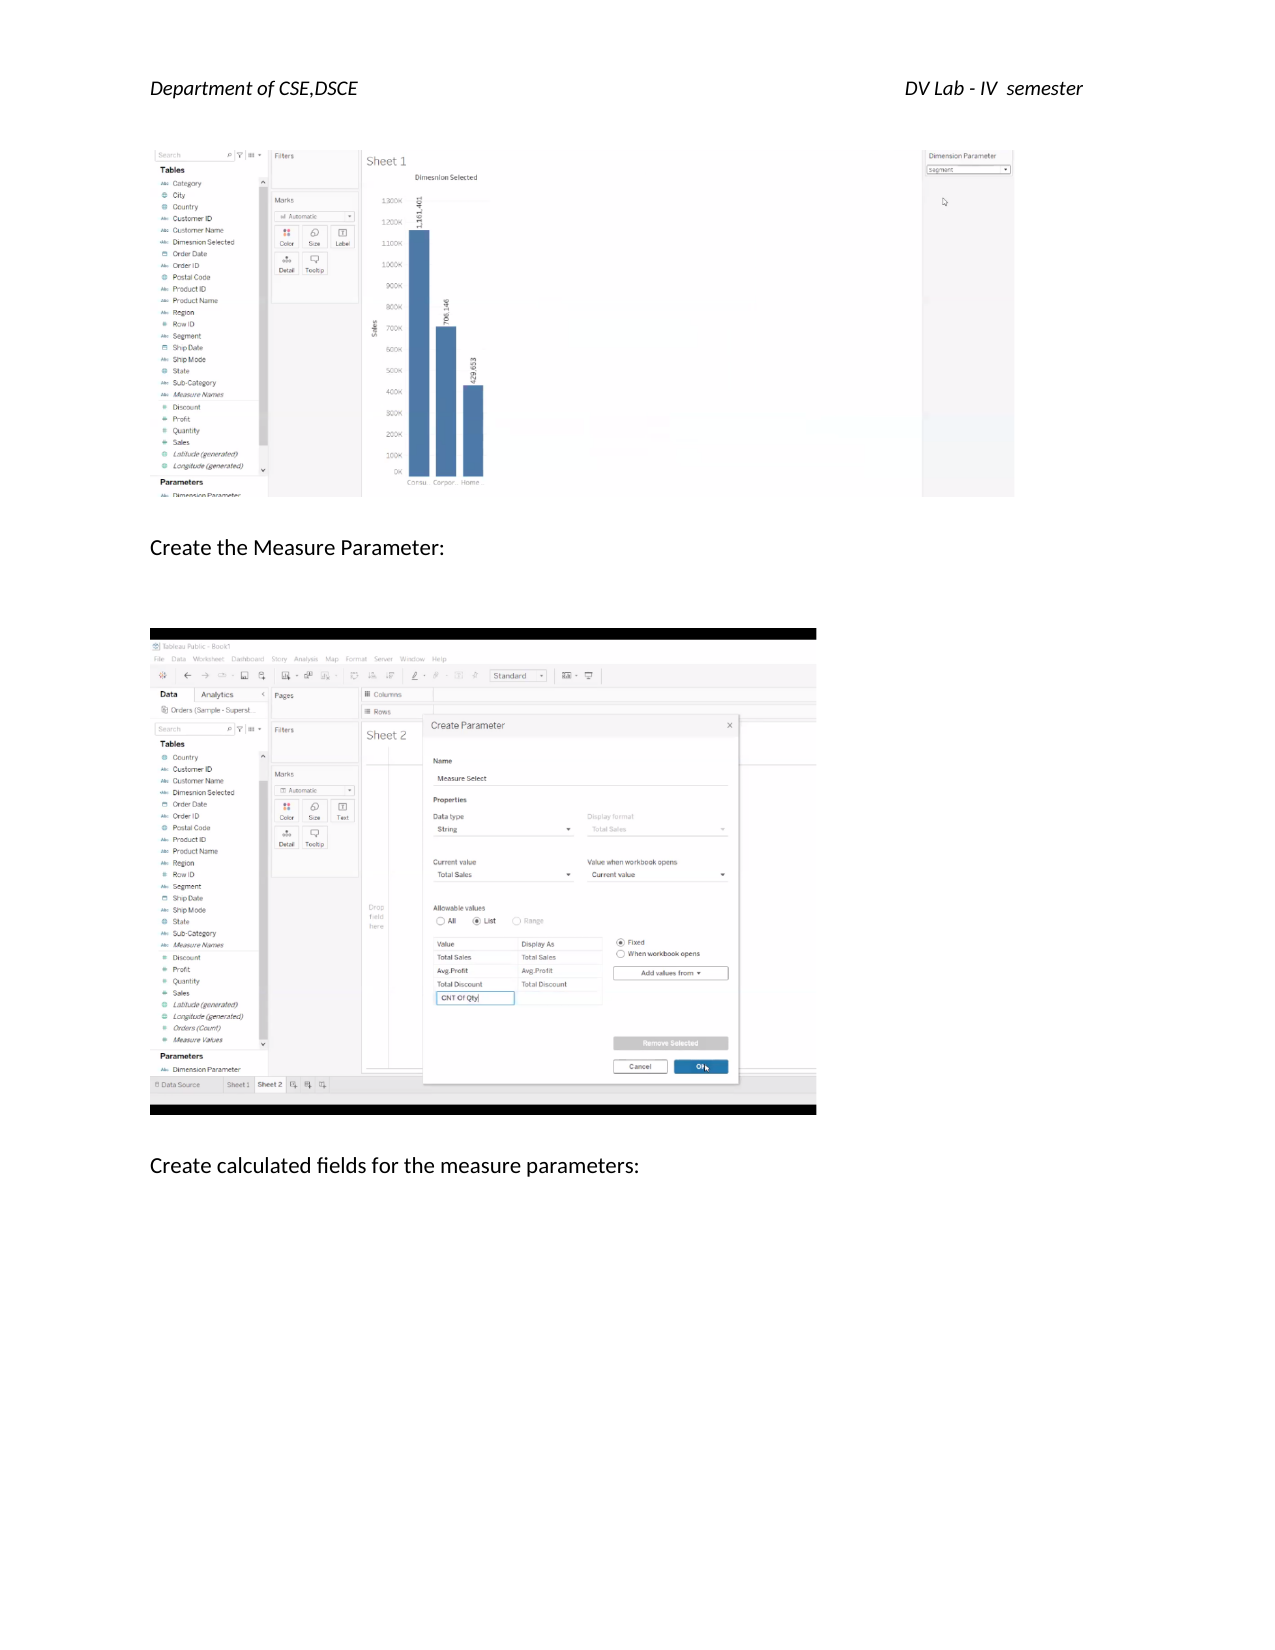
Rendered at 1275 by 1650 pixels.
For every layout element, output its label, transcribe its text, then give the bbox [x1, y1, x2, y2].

picture [150, 628, 817, 1115]
text Create calculated fields for the measure parameters: [150, 1151, 1125, 1179]
text Create the Measure Parameter: [150, 533, 1125, 561]
picture [150, 150, 1015, 497]
